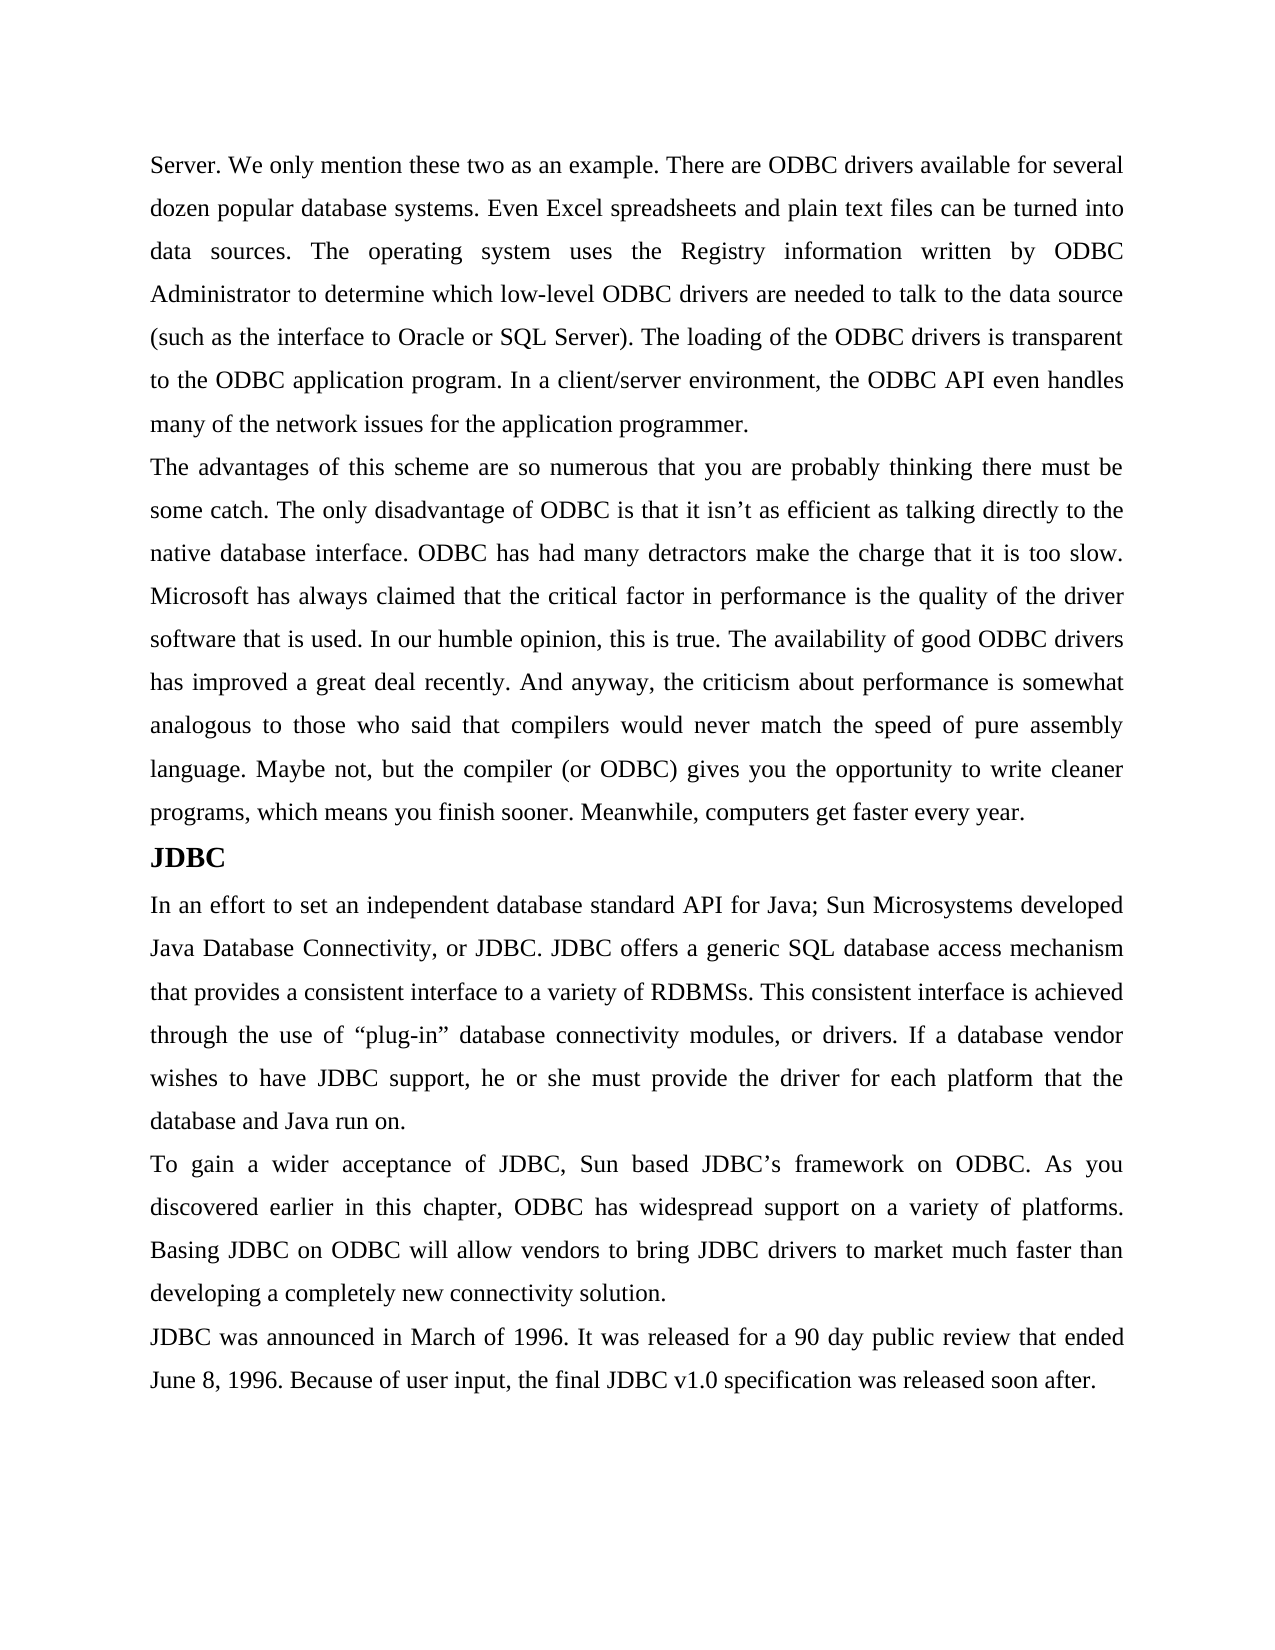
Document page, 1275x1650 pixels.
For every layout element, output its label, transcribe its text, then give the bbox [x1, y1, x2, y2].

text In an effort to set an independent database standard API for Java; Sun Microsystems developed Java Database Connectivity, or JDBC. JDBC offers a generic SQL database access mechanism that provides a consistent interface to a variety of RDBMSs. This consistent interface is achieved through the use of “plug-in” database connectivity modules, or drivers. If a database vendor wishes to have JDBC support, he or she must provide the driver for each platform that the database and Java run on. [150, 890, 1125, 1135]
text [150, 150, 1125, 437]
text JDBC was announced in March of 1996. It was released for a 90 day public review that ended June 8, 1996. Because of user input, the final JDBC v1.0 specification was released soon after. [150, 1322, 1125, 1393]
text The advantages of this scheme are so numerous that you are probably thinking there must be some catch. The only disadvantage of ODBC is that it isn’t as efficient as talking directly to the native database interface. ODBC has had many detractors make the charge that it is too slow. Microsoft has always claimed that the critical factor in performance is the quality of the driver software that is used. In our humble opinion, this is true. The availability of good ODBC drivers has improved a great deal recently. And anyway, the criticism about performance is somewhat analogous to those who said that compilers would never match the speed of pure assembly language. Maybe not, but the compiler (or ODBC) gives you the opportunity to write cleaner programs, which means you finish sooner. Meanwhile, computers get faster every year. [150, 452, 1125, 826]
text To gain a wider acceptance of JDBC, Sun based JDBC’s framework on ODBC. As you discovered earlier in this chapter, ODBC has widespread support on a variety of platforms. Basing JDBC on ODBC will allow vendors to bring JDBC drivers to market much faster than developing a completely new connectivity solution. [150, 1149, 1125, 1307]
text JDBC [150, 840, 1125, 873]
